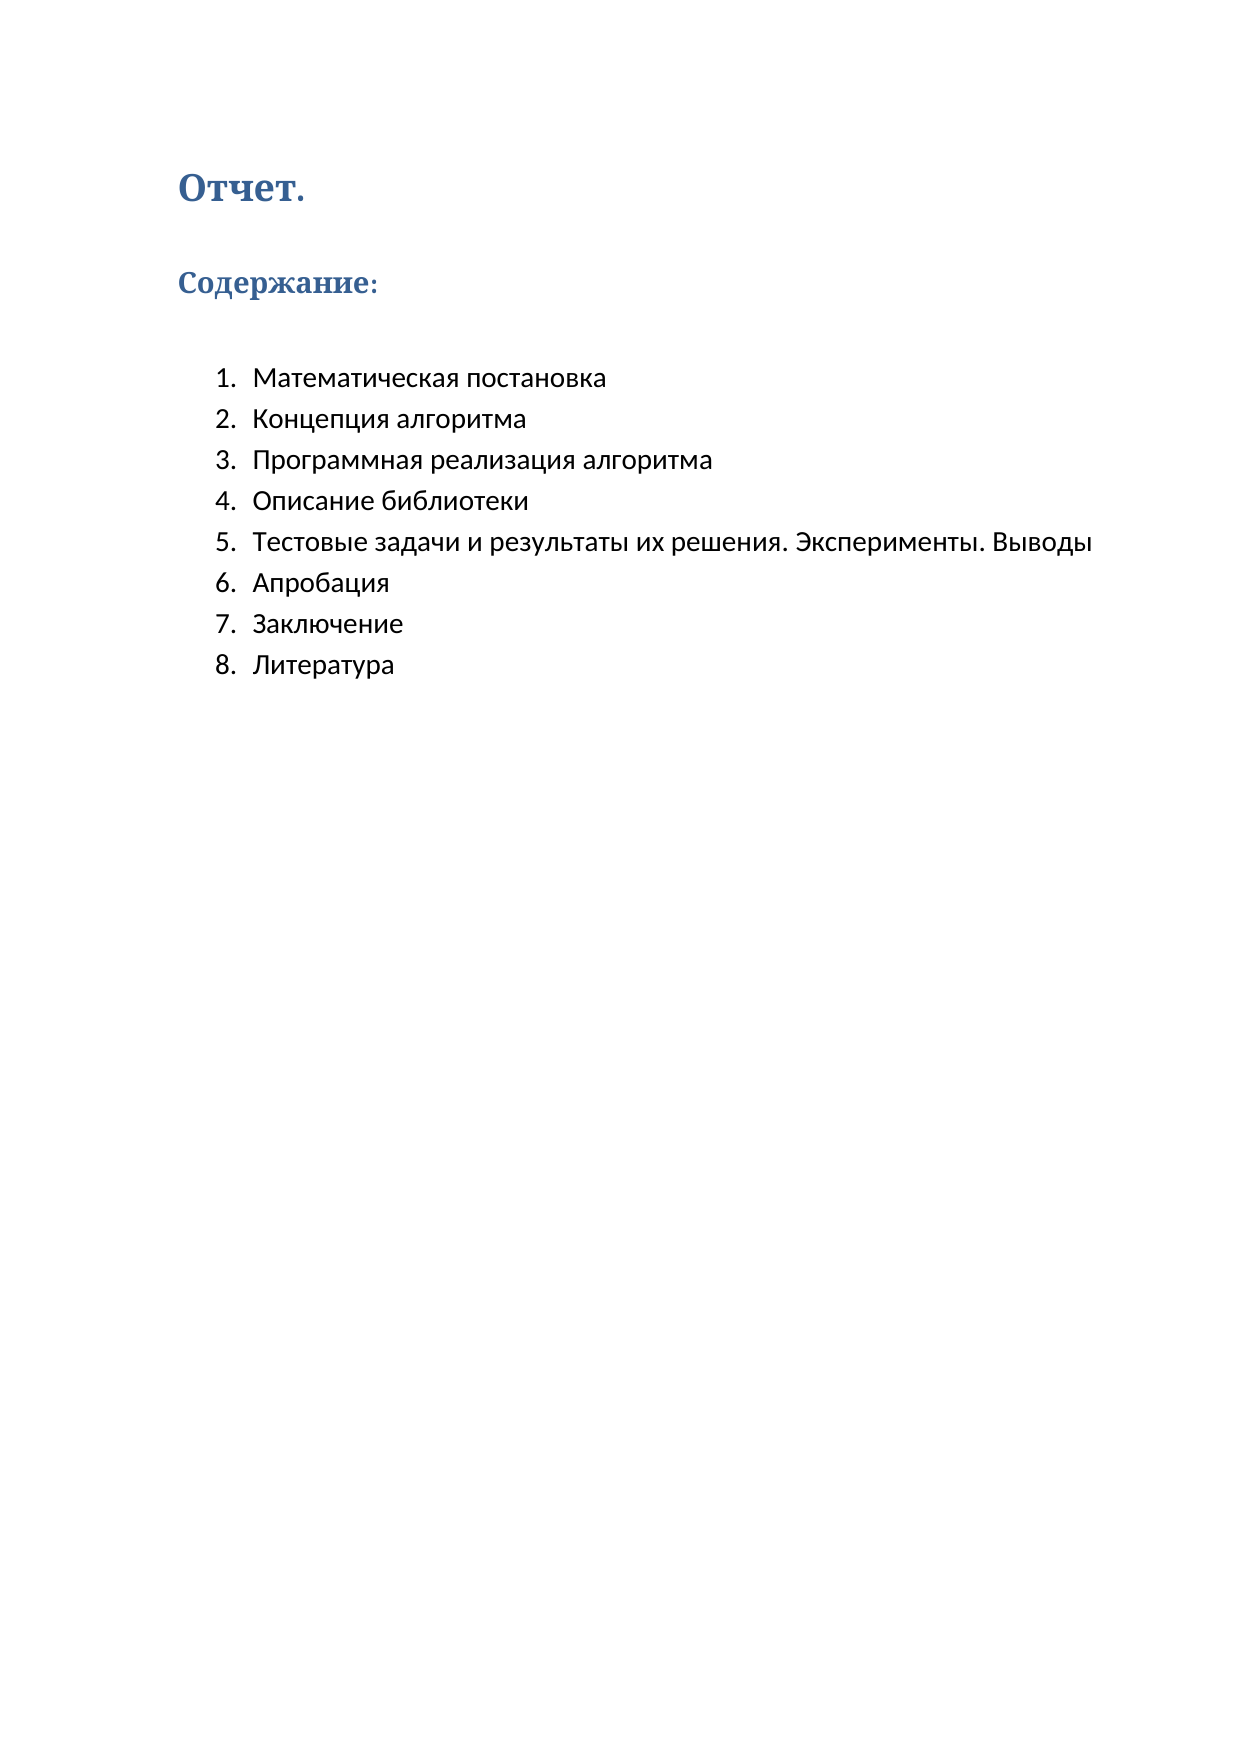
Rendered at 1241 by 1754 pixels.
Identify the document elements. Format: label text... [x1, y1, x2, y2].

list Апробация [215, 564, 1152, 599]
list Тестовые задачи и результаты их решения. Эксперименты. Выводы [215, 523, 1152, 559]
list Математическая постановка [215, 359, 1152, 395]
list Концепция алгоритма [215, 400, 1152, 436]
list Программная реализация алгоритма [215, 441, 1152, 477]
subtitle Отчет. [177, 168, 1152, 211]
list Заключение [215, 605, 1152, 641]
subtitle Содержание: [177, 268, 1152, 301]
list Литература [215, 646, 1152, 681]
list Описание библиотеки [215, 482, 1152, 518]
